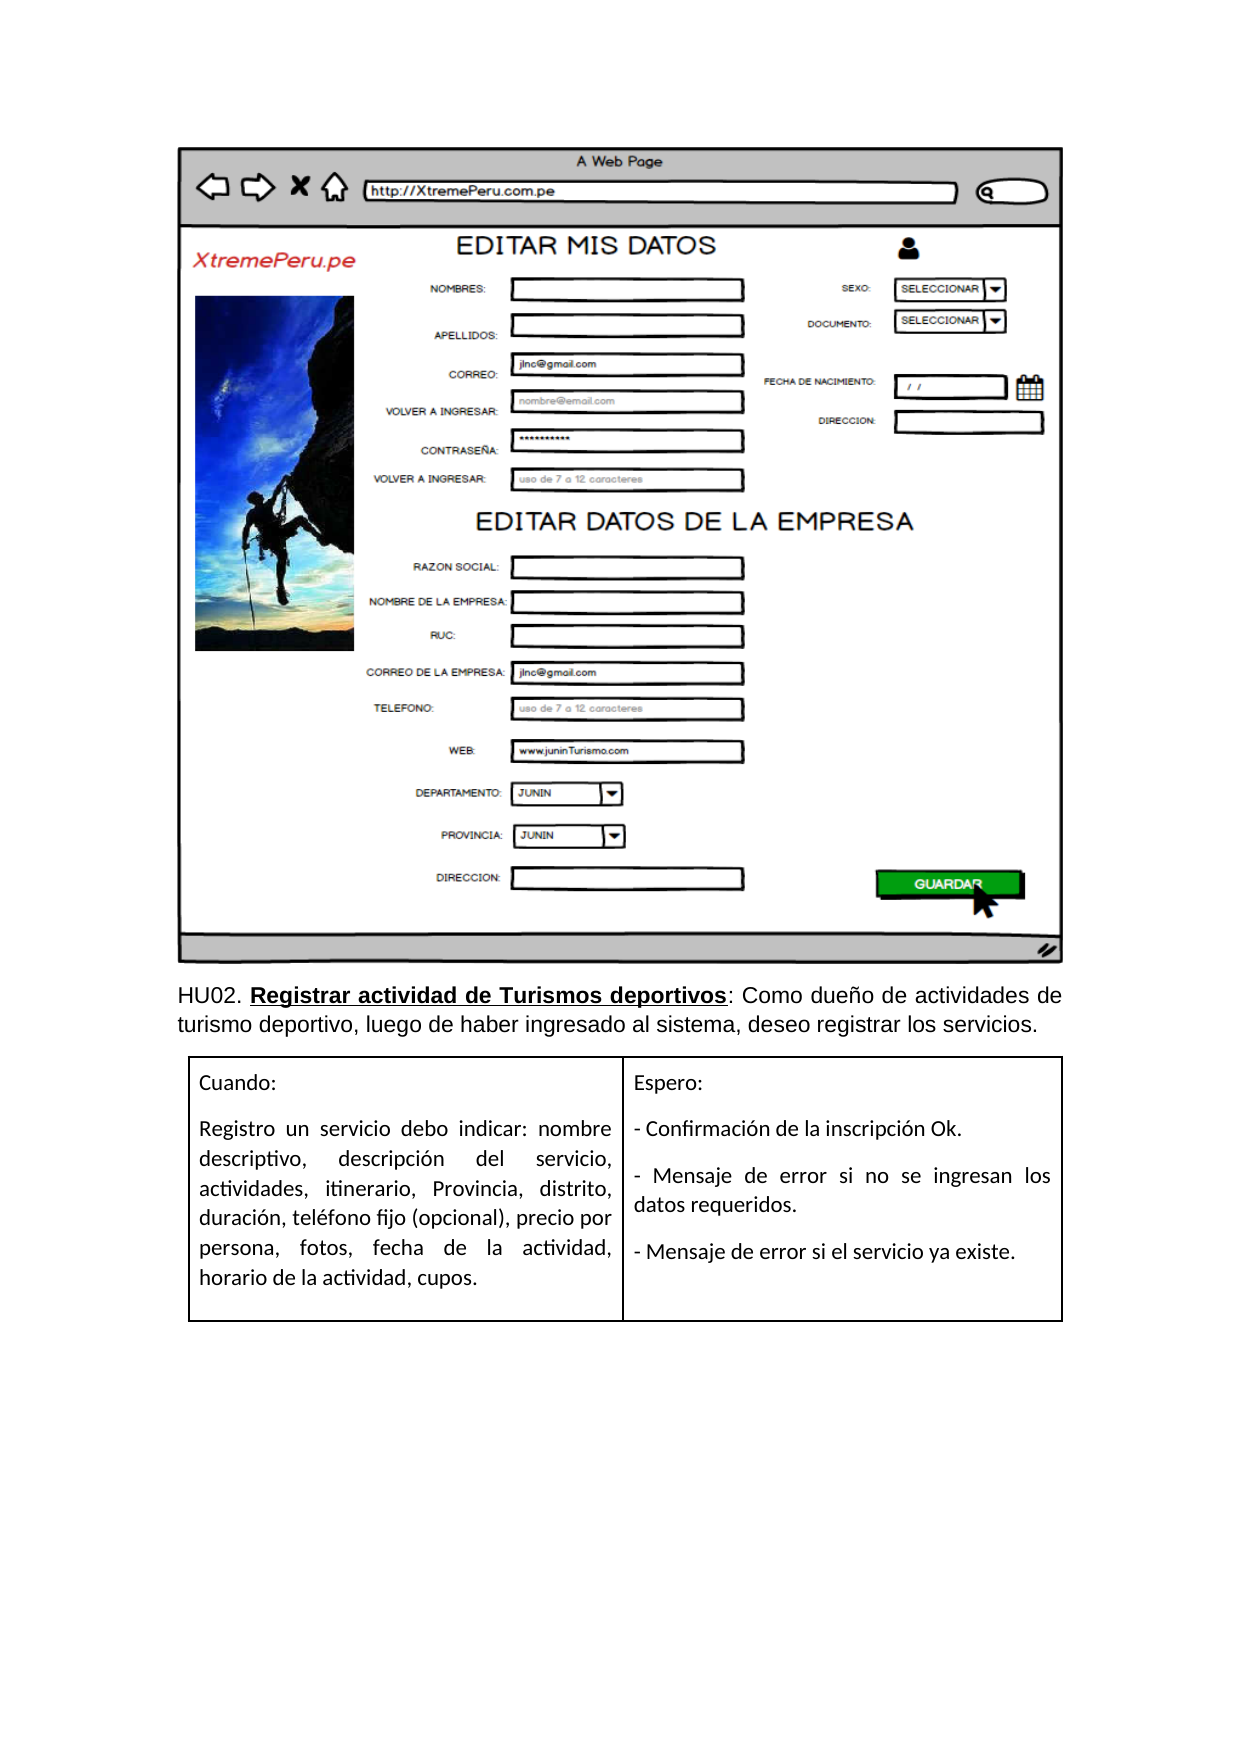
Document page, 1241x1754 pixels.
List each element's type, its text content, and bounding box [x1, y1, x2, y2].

table_header Espero: - Confirmación de la inscripción Ok. - Mensaje de error si no se ingresan los datos requeridos. - Mensaje de error si el servicio ya existe. [624, 1058, 1061, 1319]
text HU02. Registrar actividad de Turismos deportivos: Como dueño de actividades de turismo deportivo, luego de haber ingresado al sistema, deseo registrar los servicios. [177, 982, 1063, 1037]
picture [177, 147, 1063, 964]
table_header Cuando: Registro un servicio debo indicar: nombre descriptivo, descripción del servicio, actividades, itinerario, Provincia, distrito, duración, teléfono fijo (opcional), precio por persona, fotos, fecha de la actividad, horario de la actividad, cupos. [190, 1058, 622, 1319]
